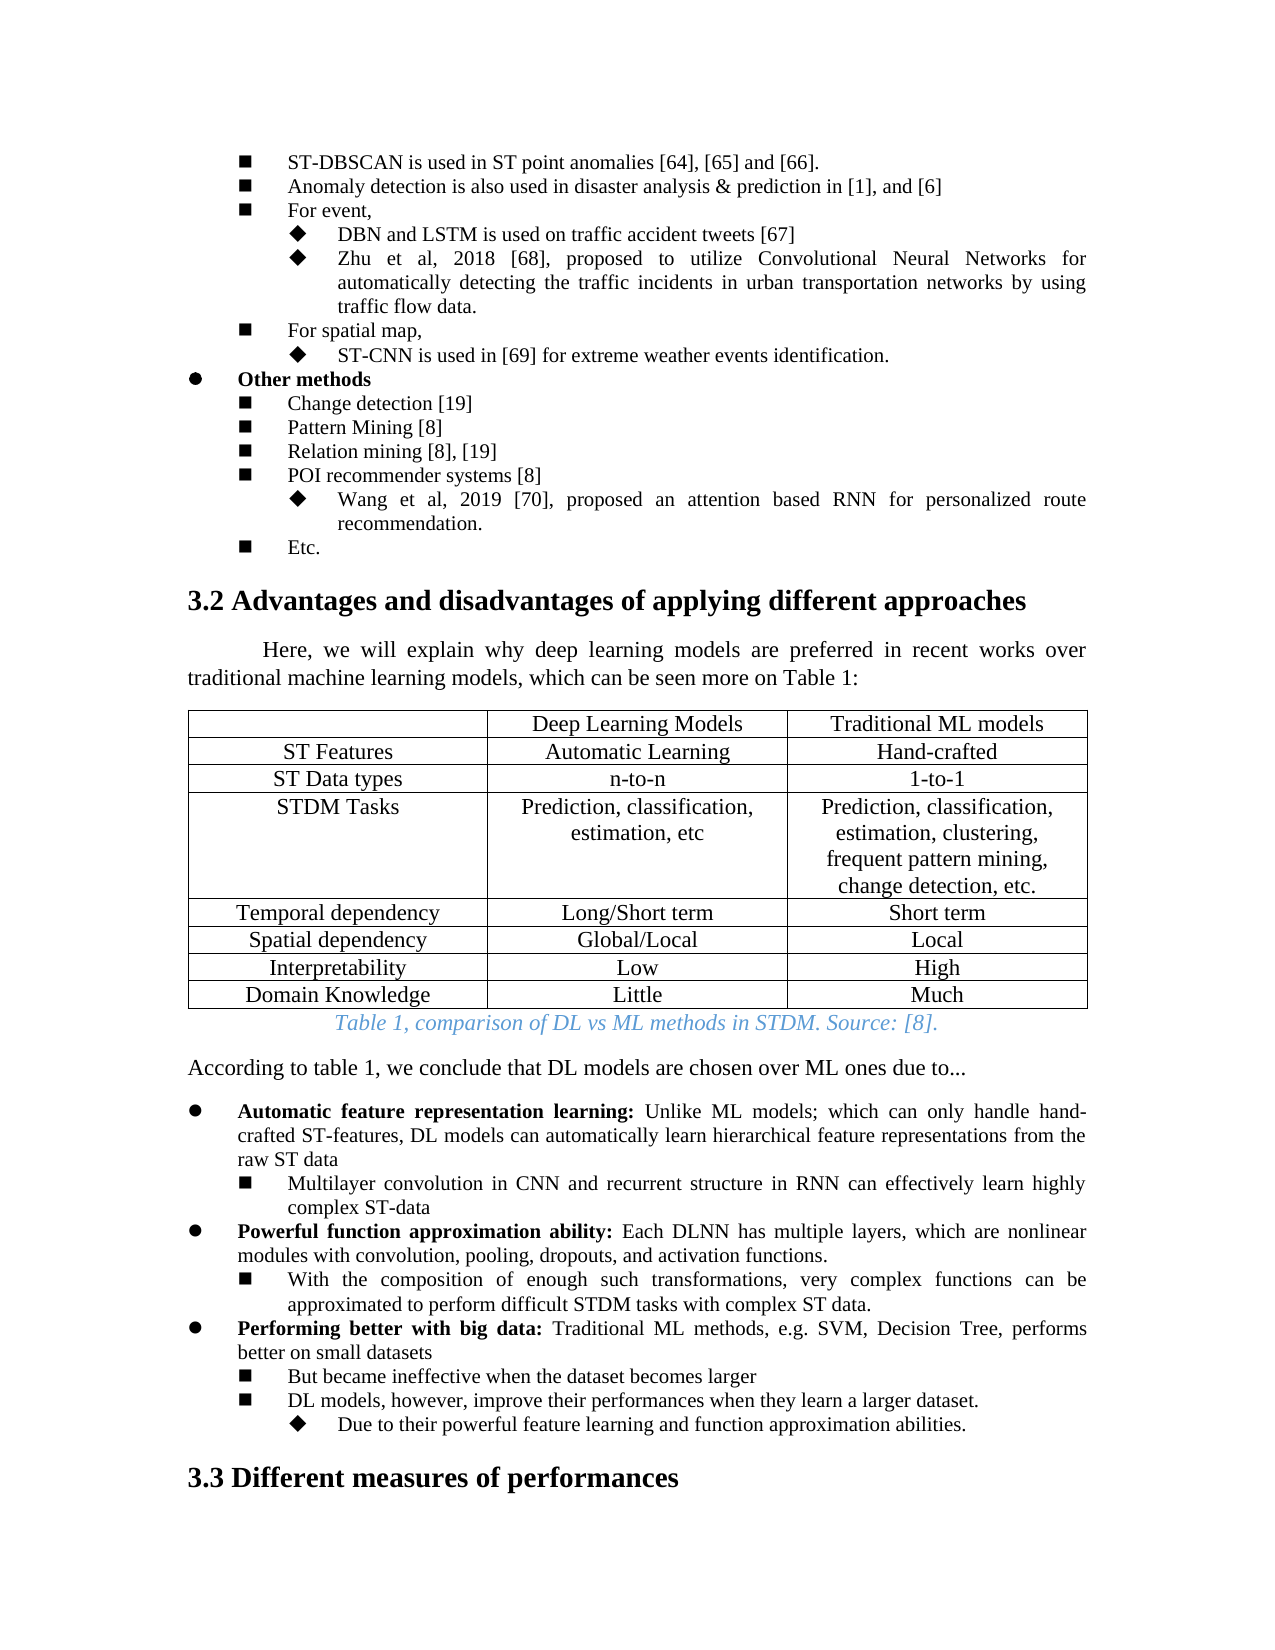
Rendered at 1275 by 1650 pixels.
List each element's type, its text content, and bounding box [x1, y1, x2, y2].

list Wang et al, 2019 [70], proposed an attention based RNN for personalized route recommendation. [287, 487, 1087, 535]
table_cell ST Data types [189, 765, 487, 792]
table_cell Global/Local [488, 927, 787, 953]
table_header Deep Learning Models [488, 711, 787, 737]
list Change detection [19] [237, 391, 1087, 415]
table_cell High [788, 954, 1087, 980]
table_cell n-to-n [488, 765, 787, 792]
list Multilayer convolution in CNN and recurrent structure in RNN can effectively learn highly complex ST-data [237, 1171, 1087, 1219]
list POI recommender systems [8] [237, 463, 1087, 487]
table_cell 1-to-1 [788, 765, 1087, 792]
text 3.2 Advantages and disadvantages of applying different approaches [187, 583, 1087, 617]
list Zhu et al, 2018 [68], proposed to utilize Convolutional Neural Networks for automatically detecting the traffic incidents in urban transportation networks by using traffic flow data. [287, 246, 1087, 318]
list For event, [237, 198, 1087, 222]
list Due to their powerful feature learning and function approximation abilities. [287, 1412, 1087, 1436]
list ST-DBSCAN is used in ST point anomalies [64], [65] and [66]. [237, 150, 1087, 174]
list With the composition of enough such transformations, very complex functions can be approximated to perform difficult STDM tasks with complex ST data. [237, 1267, 1087, 1316]
list Etc. [237, 535, 1087, 559]
table_cell Prediction, classification, estimation, clustering, frequent pattern mining, change detection, etc. [788, 793, 1087, 898]
list Anomaly detection is also used in disaster analysis & prediction in [1], and [6] [237, 174, 1087, 198]
list Automatic feature representation learning: Unlike ML models; which can only handle hand-crafted ST-features, DL models can automatically learn hierarchical feature representations from the raw ST data [187, 1099, 1087, 1171]
text 3.3 Different measures of performances [187, 1460, 1087, 1493]
table_cell Little [488, 981, 787, 1008]
list ST-CNN is used in [69] for extreme weather events identification. [287, 342, 1087, 367]
table_cell Much [788, 981, 1087, 1008]
list DBN and LSTM is used on traffic accident tweets [67] [287, 222, 1087, 246]
table_cell Long/Short term [488, 899, 787, 926]
list But became ineffective when the dataset becomes larger [237, 1364, 1087, 1388]
list DL models, however, improve their performances when they learn a larger dataset. [237, 1388, 1087, 1412]
table_cell STDM Tasks [189, 793, 487, 898]
list Relation mining [8], [19] [237, 439, 1087, 463]
table_header Traditional ML models [788, 711, 1087, 737]
table_cell Spatial dependency [189, 927, 487, 953]
text Table 1, comparison of DL vs ML methods in STDM. Source: [8]. [187, 1009, 1087, 1035]
table_header [189, 711, 487, 737]
table_cell Automatic Learning [488, 738, 787, 764]
list Performing better with big data: Traditional ML methods, e.g. SVM, Decision Tree, performs better on small datasets [187, 1316, 1087, 1364]
table_cell Interpretability [189, 954, 487, 980]
table_cell Prediction, classification, estimation, etc [488, 793, 787, 898]
table_cell Temporal dependency [189, 899, 487, 926]
list Pattern Mining [8] [237, 415, 1087, 439]
table_cell Short term [788, 899, 1087, 926]
list Other methods [187, 367, 1087, 391]
text According to table 1, we conclude that DL models are chosen over ML ones due to... [187, 1054, 1087, 1080]
list Powerful function approximation ability: Each DLNN has multiple layers, which are nonlinear modules with convolution, pooling, dropouts, and activation functions. [187, 1219, 1087, 1267]
table_cell ST Features [189, 738, 487, 764]
list For spatial map, [237, 318, 1087, 342]
table_cell Domain Knowledge [189, 981, 487, 1008]
table_cell Low [488, 954, 787, 980]
text Here, we will explain why deep learning models are preferred in recent works over traditional machine learning models, which can be seen more on Table 1: [187, 636, 1087, 691]
table_cell Hand-crafted [788, 738, 1087, 764]
table_cell Local [788, 927, 1087, 953]
